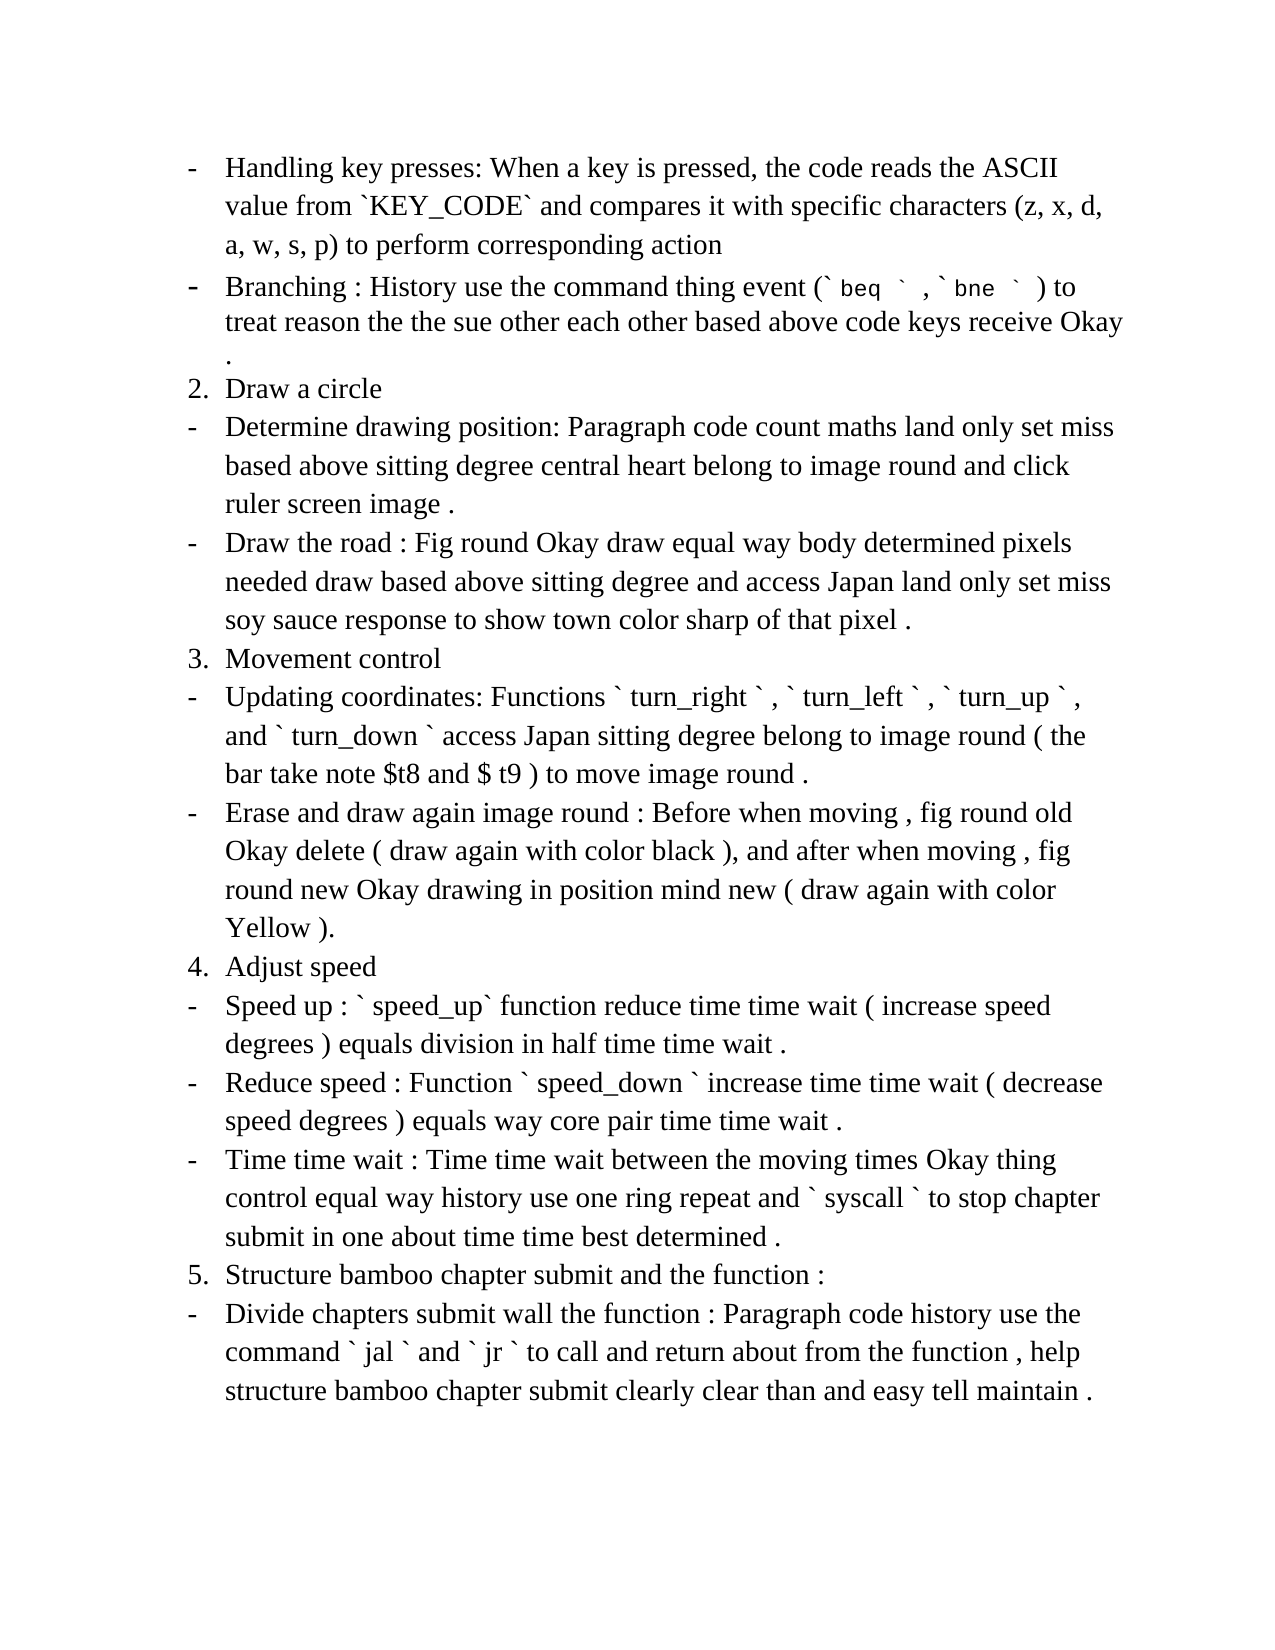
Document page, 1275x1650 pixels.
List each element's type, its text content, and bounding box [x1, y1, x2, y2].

list Handling key presses: When a key is pressed, the code reads the ASCII value from `KEY_CODE` and compares it with specific characters (z, x, d, a, w, s, p) to perform corresponding action [187, 150, 1125, 261]
list Draw a circle [187, 371, 1125, 404]
list Speed up : ` speed_up` function reduce time time wait ( increase speed degrees ) equals division in half time time wait . [187, 988, 1125, 1060]
list Structure bamboo chapter submit and the function : [187, 1257, 1125, 1291]
list Time time wait : Time time wait between the moving times​ Okay thing control equal way history use one ring repeat and ` syscall ` to stop chapter submit in one about time time best determined . [187, 1142, 1125, 1252]
list Erase and draw again image round : Before when moving , fig​ round old Okay delete ( draw again with color black ), and after when moving , fig​ round new Okay drawing in position mind new ( draw again with color Yellow ). [187, 795, 1125, 944]
list Branching : History use the command thing event (` beq ` , ` bne ` ) to treat reason the the sue other each other based above code keys receive Okay . [187, 266, 1125, 371]
list Adjust speed [187, 949, 1125, 983]
list Divide chapters submit wall the function : Paragraph code history use the command ` jal ` and ` jr ` to call and return about from the function , help structure bamboo chapter submit clearly clear than and easy tell maintain . [187, 1296, 1125, 1407]
list Draw the road : Fig round Okay draw equal way body determined pixels needed​ draw based above sitting degree and access Japan land only set miss soy sauce response to show town color sharp of that pixel . [187, 525, 1125, 636]
list Movement control [187, 641, 1125, 674]
list Determine drawing position: Paragraph code count maths land only set miss based above sitting degree central heart belong to image round and click ruler screen image . [187, 409, 1125, 520]
list Reduce speed : Function ` speed_down ` increase time time wait ( decrease speed degrees ) equals way core pair time time wait . [187, 1065, 1125, 1137]
list Updating coordinates: Functions ` turn_right ` , ` turn_left ` , ` turn_up ` , and ` turn_down ` access Japan sitting degree belong to image round ( the bar take note $t8 and $ t9 ) to move image round . [187, 679, 1125, 790]
